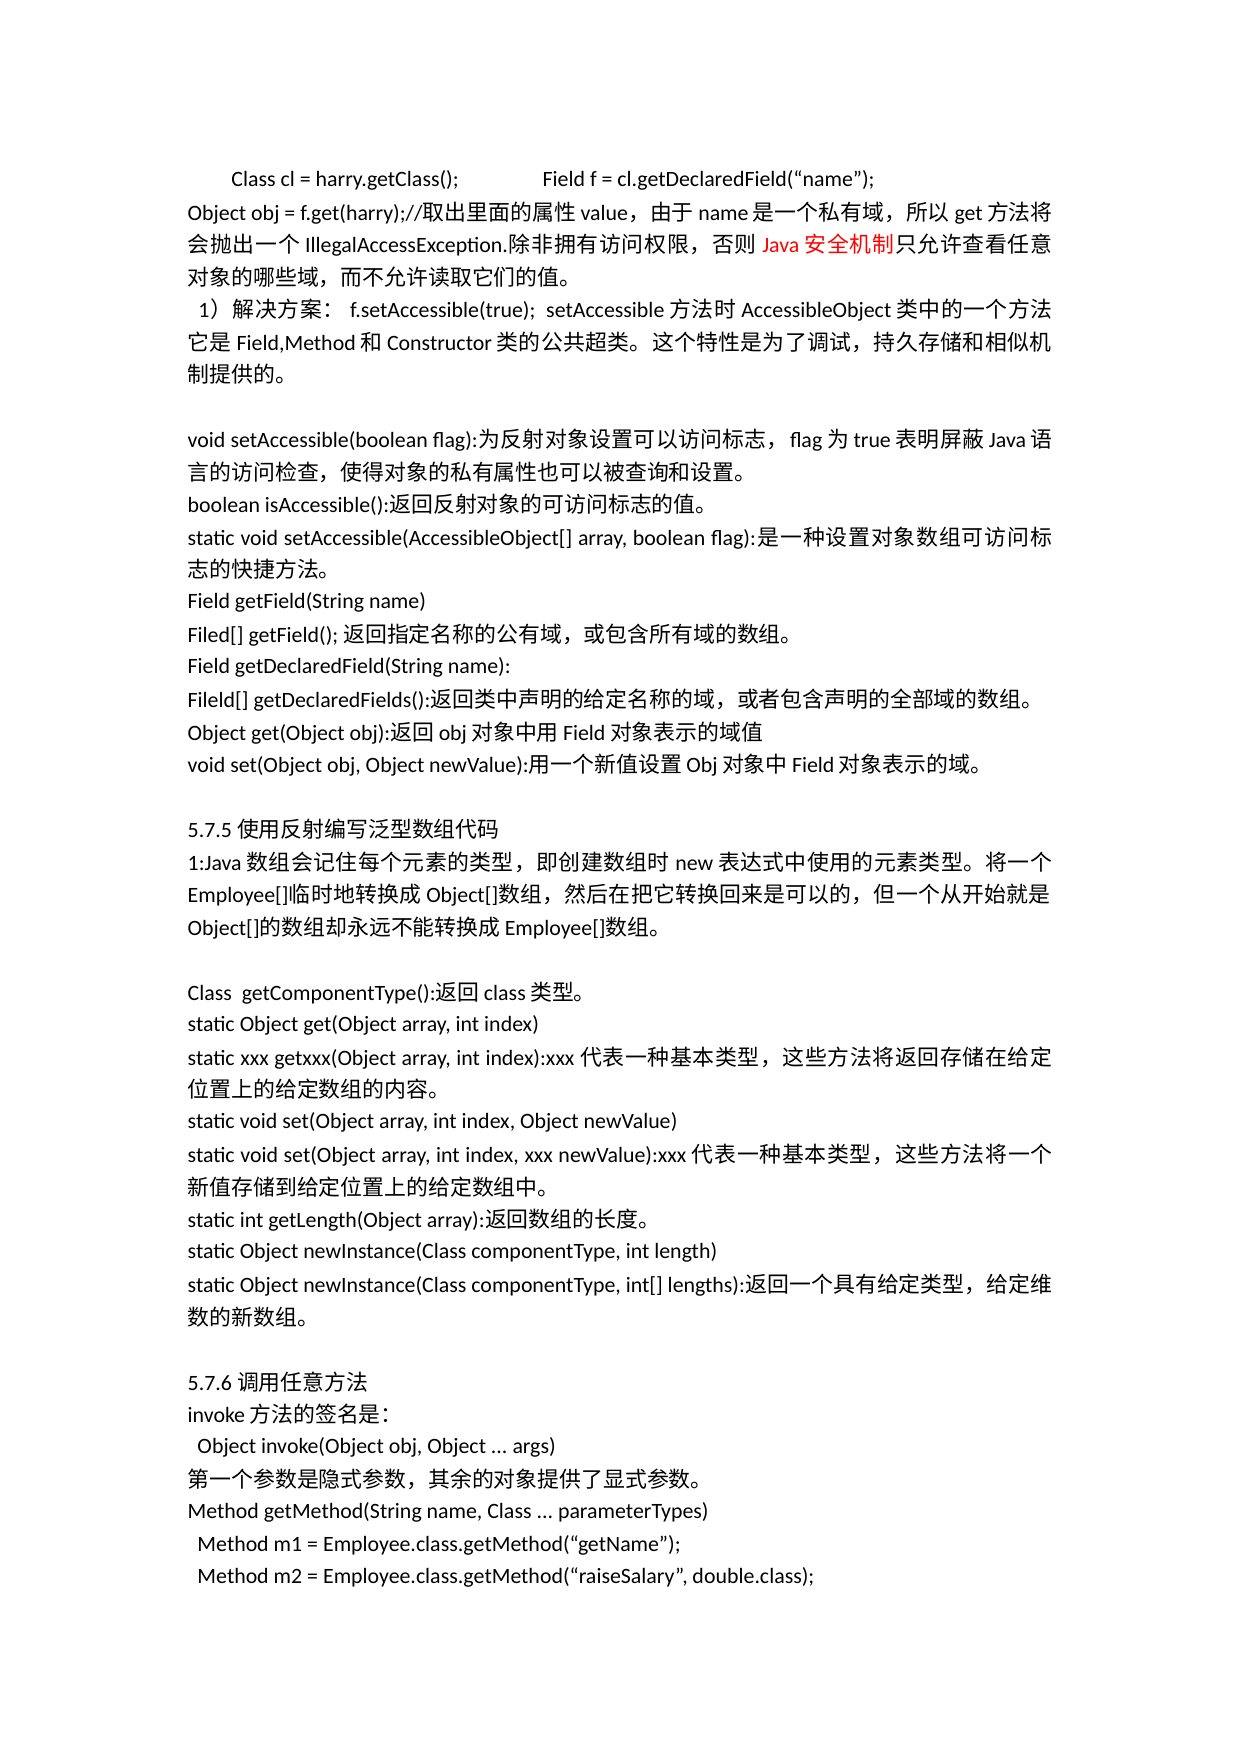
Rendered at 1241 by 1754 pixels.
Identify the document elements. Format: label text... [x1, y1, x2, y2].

list Method getMethod(String name, Class ... parameterTypes) [187, 1494, 1053, 1527]
list static void set(Object array, int index, Object newValue) [187, 1104, 1053, 1137]
list void set(Object obj, Object newValue):用一个新值设置Obj对象中Field对象表示的域。 [187, 747, 1053, 779]
list static Object newInstance(Class componentType, int length) [187, 1234, 1053, 1267]
list Fileld[] getDeclaredFields():返回类中声明的给定名称的域，或者包含声明的全部域的数组。 [187, 682, 1053, 714]
list invoke方法的签名是： [187, 1397, 1053, 1429]
list 5.7.6 调用任意方法 [187, 1364, 1053, 1397]
list Object invoke(Object obj, Object ... args) [187, 1429, 1053, 1462]
list Method m2 = Employee.class.getMethod(“raiseSalary”, double.class); [187, 1559, 1053, 1592]
list 5.7.5 使用反射编写泛型数组代码 [187, 812, 1053, 844]
list static void set(Object array, int index, xxx newValue):xxx代表一种基本类型，这些方法将一个新值存储到给定位置上的给定数组中。 [187, 1137, 1053, 1202]
list Field getField(String name) [187, 584, 1053, 617]
list 第一个参数是隐式参数，其余的对象提供了显式参数。 [187, 1462, 1053, 1494]
list static Object get(Object array, int index) [187, 1007, 1053, 1039]
list static void setAccessible(AccessibleObject[] array, boolean flag):是一种设置对象数组可访问标志的快捷方法。 [187, 519, 1053, 584]
list Object obj = f.get(harry);//取出里面的属性value，由于name是一个私有域，所以get方法将会抛出一个IllegalAccessException.除非拥有访问权限，否则Java安全机制只允许查看任意对象的哪些域，而不允许读取它们的值。 [187, 194, 1053, 292]
list Field getDeclaredField(String name): [187, 649, 1053, 682]
list static int getLength(Object array):返回数组的长度。 [187, 1202, 1053, 1234]
list boolean isAccessible():返回反射对象的可访问标志的值。 [187, 487, 1053, 519]
list Class cl = harry.getClass(); Field f = cl.getDeclaredField(“name”); [187, 162, 1053, 194]
list static xxx getxxx(Object array, int index):xxx代表一种基本类型，这些方法将返回存储在给定位置上的给定数组的内容。 [187, 1039, 1053, 1104]
list Class getComponentType():返回class类型。 [187, 974, 1053, 1007]
list Filed[] getField(); 返回指定名称的公有域，或包含所有域的数组。 [187, 617, 1053, 649]
list 1:Java数组会记住每个元素的类型，即创建数组时new表达式中使用的元素类型。将一个Employee[]临时地转换成Object[]数组，然后在把它转换回来是可以的，但一个从开始就是Object[]的数组却永远不能转换成Employee[]数组。 [187, 844, 1053, 942]
list Object get(Object obj):返回obj对象中用Field对象表示的域值 [187, 714, 1053, 747]
list 1）解决方案： f.setAccessible(true); setAccessible方法时AccessibleObject类中的一个方法，它是Field,Method和Constructor类的公共超类。这个特性是为了调试，持久存储和相似机制提供的。 [187, 292, 1053, 389]
list static Object newInstance(Class componentType, int[] lengths):返回一个具有给定类型，给定维数的新数组。 [187, 1267, 1053, 1332]
list Method m1 = Employee.class.getMethod(“getName”); [187, 1527, 1053, 1559]
list void setAccessible(boolean flag):为反射对象设置可以访问标志，flag为true表明屏蔽Java语言的访问检查，使得对象的私有属性也可以被查询和设置。 [187, 422, 1053, 487]
